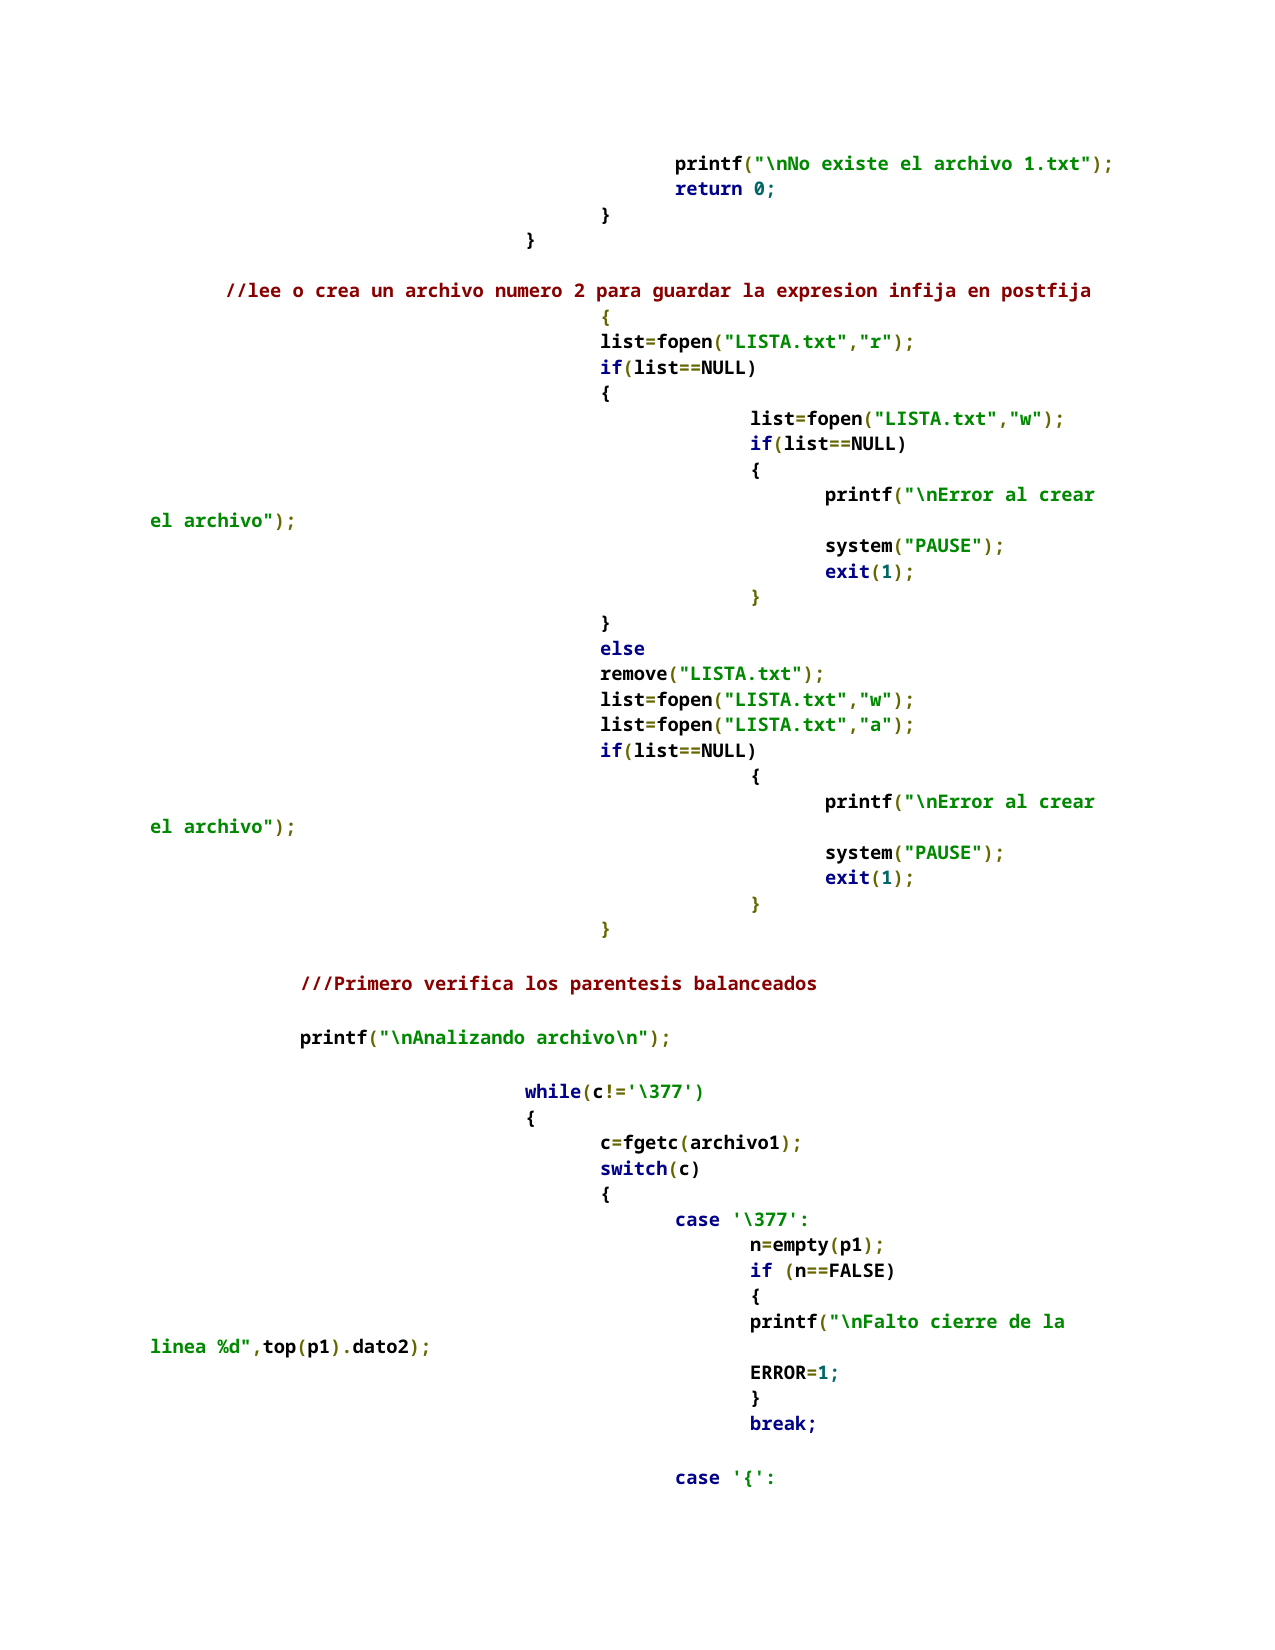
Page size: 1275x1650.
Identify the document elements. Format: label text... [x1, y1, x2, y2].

text } [150, 227, 1125, 252]
text { [150, 303, 1125, 329]
text } [150, 609, 1125, 635]
text case '{': [150, 1464, 1125, 1490]
text printf("\nError al crear el archivo"); [150, 482, 1125, 533]
text { [150, 1181, 1125, 1206]
text c=fgetc(archivo1); [150, 1129, 1125, 1155]
text //lee o crea un archivo numero 2 para guardar la expresion infija en postfija [150, 278, 1125, 303]
text break; [150, 1410, 1125, 1436]
text } [150, 890, 1125, 916]
text printf("\nAnalizando archivo\n"); [150, 1024, 1125, 1050]
text system("PAUSE"); [150, 533, 1125, 558]
text printf("\nFalto cierre de la linea %d",top(p1).dato2); [150, 1308, 1125, 1359]
text system("PAUSE"); [150, 839, 1125, 864]
text list=fopen("LISTA.txt","a"); [150, 711, 1125, 737]
text if(list==NULL) [150, 354, 1125, 380]
text ///Primero verifica los parentesis balanceados [150, 970, 1125, 995]
text else [150, 635, 1125, 660]
text { [150, 456, 1125, 482]
text switch(c) [150, 1155, 1125, 1181]
text if(list==NULL) [150, 431, 1125, 456]
text exit(1); [150, 558, 1125, 584]
text { [150, 1104, 1125, 1129]
text remove("LISTA.txt"); [150, 660, 1125, 686]
text { [150, 380, 1125, 405]
text list=fopen("LISTA.txt","w"); [150, 405, 1125, 431]
text list=fopen("LISTA.txt","w"); [150, 686, 1125, 711]
text } [150, 584, 1125, 609]
text if(list==NULL) [150, 737, 1125, 762]
text if (n==FALSE) [150, 1257, 1125, 1283]
text n=empty(p1); [150, 1232, 1125, 1257]
text while(c!='\377') [150, 1078, 1125, 1104]
text printf("\nNo existe el archivo 1.txt"); [150, 150, 1125, 176]
text ERROR=1; [150, 1359, 1125, 1385]
text list=fopen("LISTA.txt","r"); [150, 329, 1125, 354]
text } [150, 201, 1125, 227]
text printf("\nError al crear el archivo"); [150, 788, 1125, 839]
text } [150, 1385, 1125, 1410]
text { [150, 762, 1125, 788]
text exit(1); [150, 864, 1125, 890]
text { [150, 1283, 1125, 1308]
text return 0; [150, 176, 1125, 201]
text } [150, 916, 1125, 941]
text case '\377': [150, 1206, 1125, 1232]
